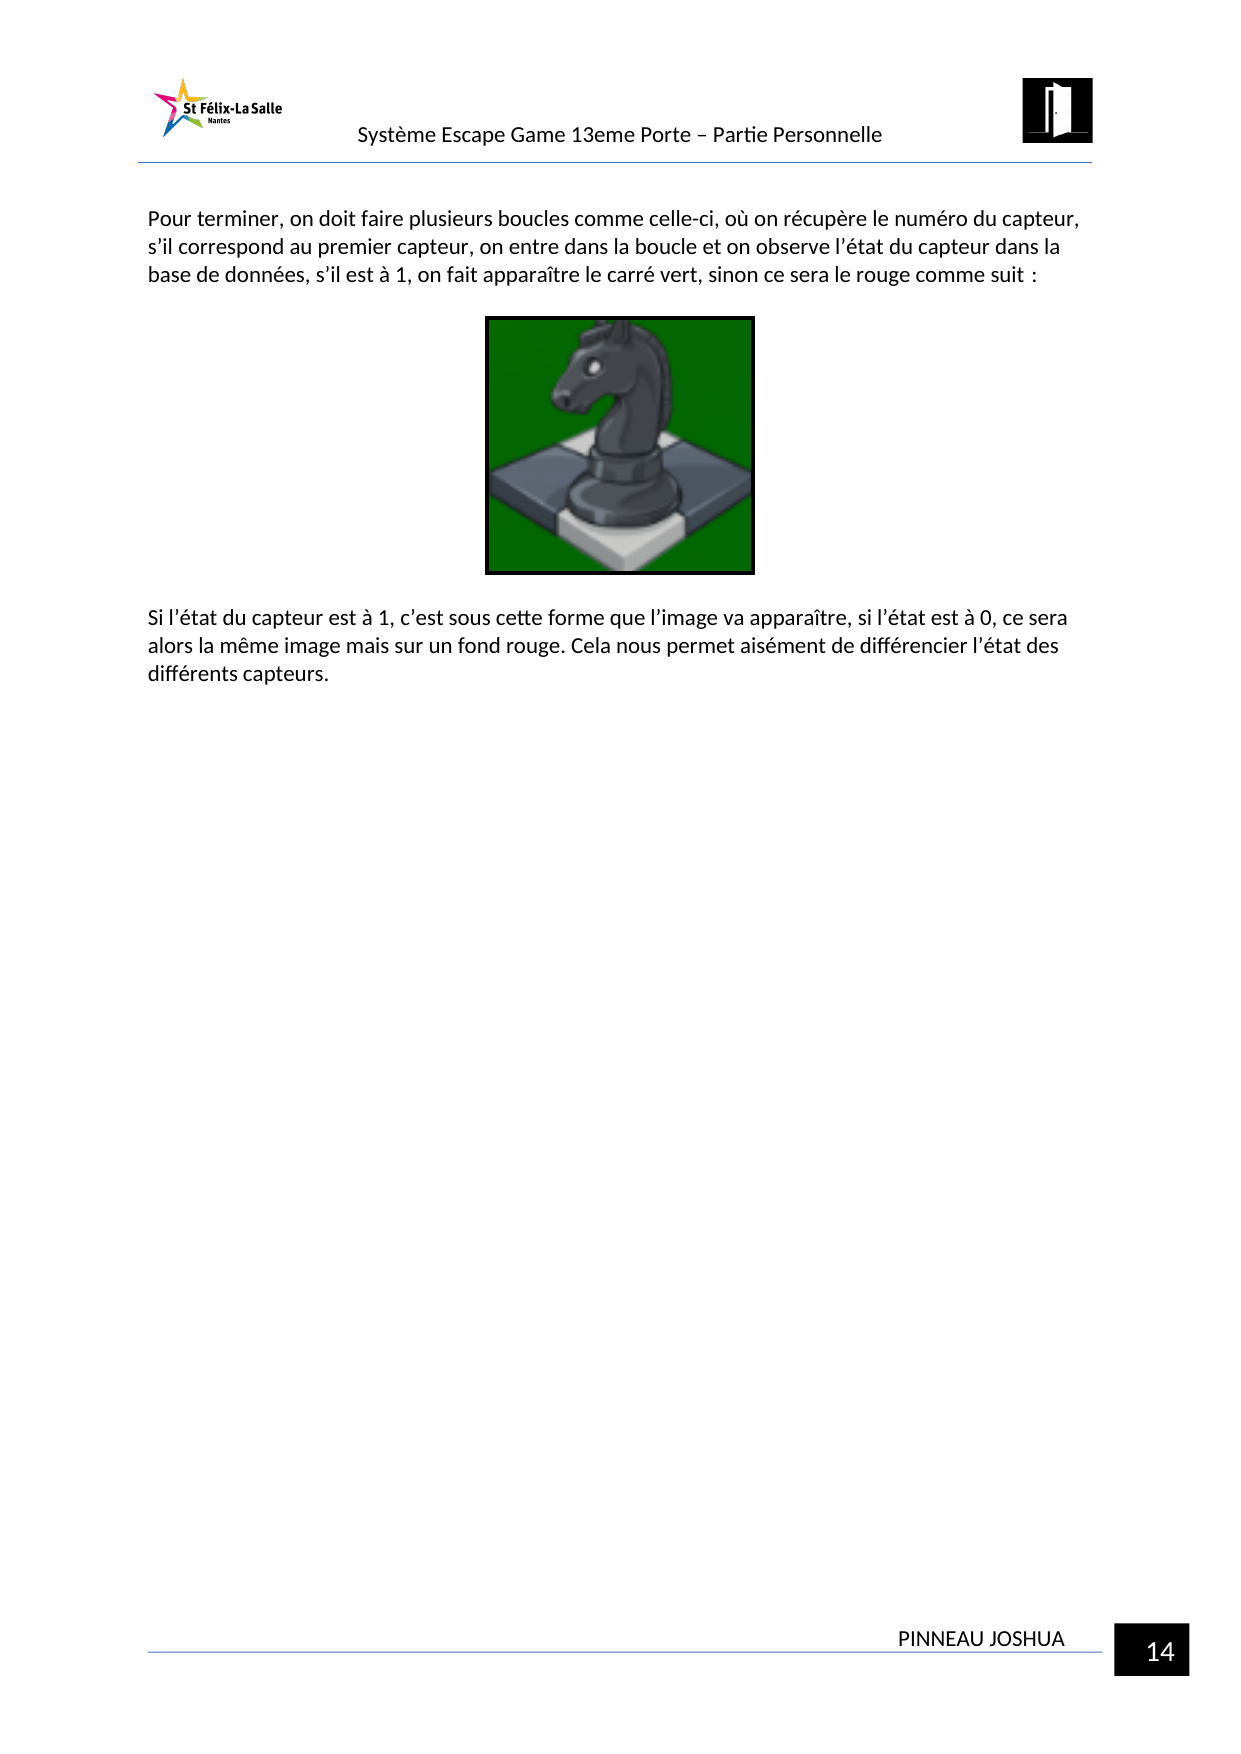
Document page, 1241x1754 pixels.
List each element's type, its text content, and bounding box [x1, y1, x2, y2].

picture [1022, 78, 1093, 143]
text Si l’état du capteur est à 1, c’est sous cette forme que l’image va apparaître, si l’état est à 0, ce sera alors la même image mais sur un fond rouge. Cela nous permet aisément de différencier l’état des différents capteurs. [148, 603, 1092, 687]
picture [147, 73, 290, 142]
text Pour terminer, on doit faire plusieurs boucles comme celle-ci, où on récupère le numéro du capteur, s’il correspond au premier capteur, on entre dans la boucle et on observe l’état du capteur dans la base de données, s’il est à 1, on fait apparaître le carré vert, sinon ce sera le rouge comme suit : [148, 204, 1092, 288]
picture [489, 320, 751, 571]
